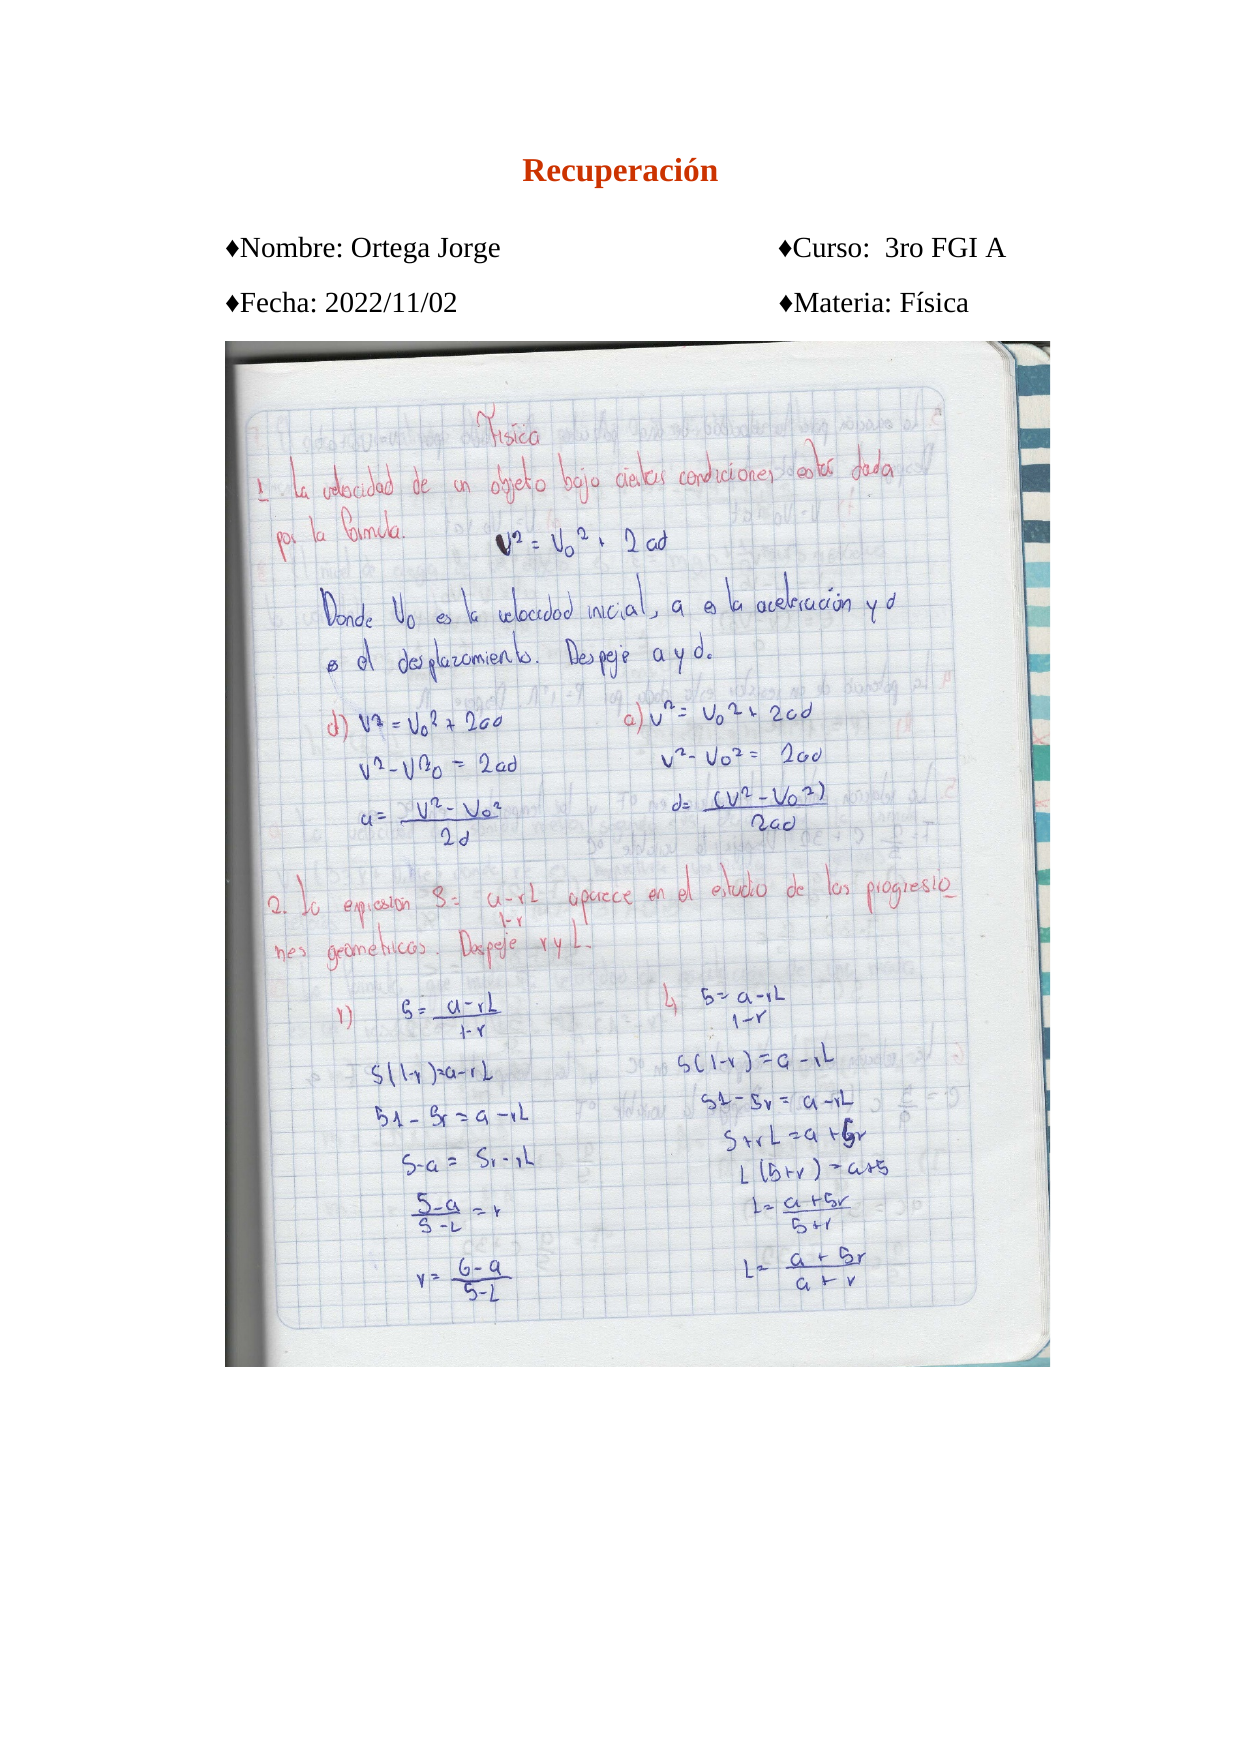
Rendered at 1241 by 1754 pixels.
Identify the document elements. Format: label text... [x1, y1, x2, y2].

subtitle Recuperación [150, 150, 1090, 188]
picture [225, 341, 1050, 1367]
